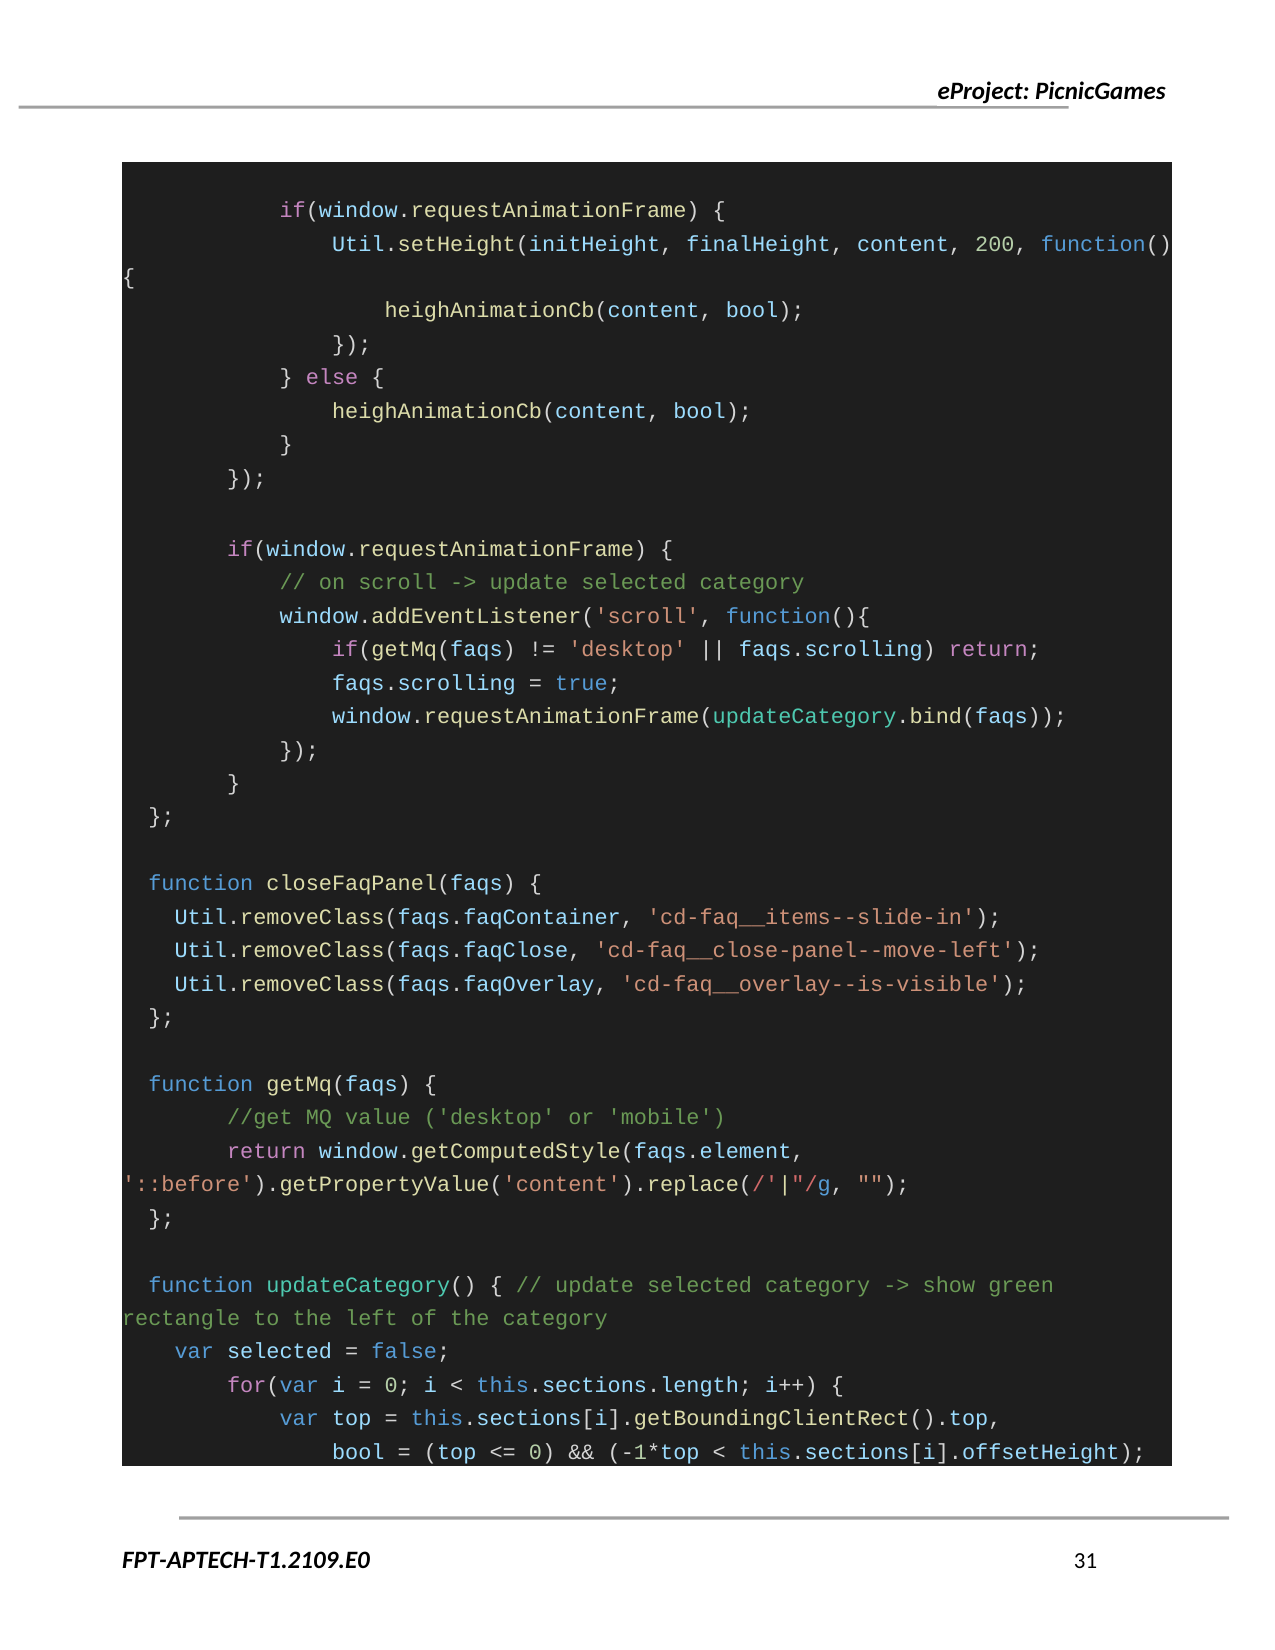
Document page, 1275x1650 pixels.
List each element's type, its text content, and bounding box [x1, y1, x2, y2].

text var top = this.sections[i].getBoundingClientRect().top, [122, 1407, 1172, 1432]
text var selected = false; [122, 1341, 1172, 1365]
text } else { [122, 367, 1172, 391]
text bool = (top <= 0) && (-1*top < this.sections[i].offsetHeight); [122, 1441, 1172, 1466]
text }; [122, 806, 1172, 830]
text heighAnimationCb(content, bool); [122, 300, 1172, 324]
text heighAnimationCb(content, bool); [122, 400, 1172, 425]
text if(window.requestAnimationFrame) { [122, 199, 1172, 224]
text Util.removeClass(faqs.faqOverlay, 'cd-faq__overlay--is-visible'); [122, 973, 1172, 998]
text faqs.scrolling = true; [122, 672, 1172, 697]
text } [122, 433, 1172, 458]
text } [122, 772, 1172, 797]
text // on scroll -> update selected category [122, 572, 1172, 596]
text for(var i = 0; i < this.sections.length; i++) { [122, 1374, 1172, 1399]
text window.requestAnimationFrame(updateCategory.bind(faqs)); [122, 705, 1172, 730]
text function updateCategory() { // update selected category -> show green rectangle to the left of the category [122, 1274, 1172, 1332]
text return window.getComputedStyle(faqs.element, '::before').getPropertyValue('content').replace(/'|"/g, ""); [122, 1140, 1172, 1198]
text //get MQ value ('desktop' or 'mobile') [122, 1107, 1172, 1131]
text if(window.requestAnimationFrame) { [122, 538, 1172, 563]
text }; [122, 1006, 1172, 1031]
text Util.removeClass(faqs.faqContainer, 'cd-faq__items--slide-in'); [122, 906, 1172, 931]
text if(getMq(faqs) != 'desktop' || faqs.scrolling) return; [122, 638, 1172, 663]
text }); [122, 739, 1172, 763]
text function getMq(faqs) { [122, 1073, 1172, 1098]
text function closeFaqPanel(faqs) { [122, 872, 1172, 897]
text }); [122, 467, 1172, 492]
text Util.removeClass(faqs.faqClose, 'cd-faq__close-panel--move-left'); [122, 939, 1172, 964]
text Util.setHeight(initHeight, finalHeight, content, 200, function(){ [122, 233, 1172, 291]
text window.addEventListener('scroll', function(){ [122, 605, 1172, 630]
text }; [122, 1207, 1172, 1232]
